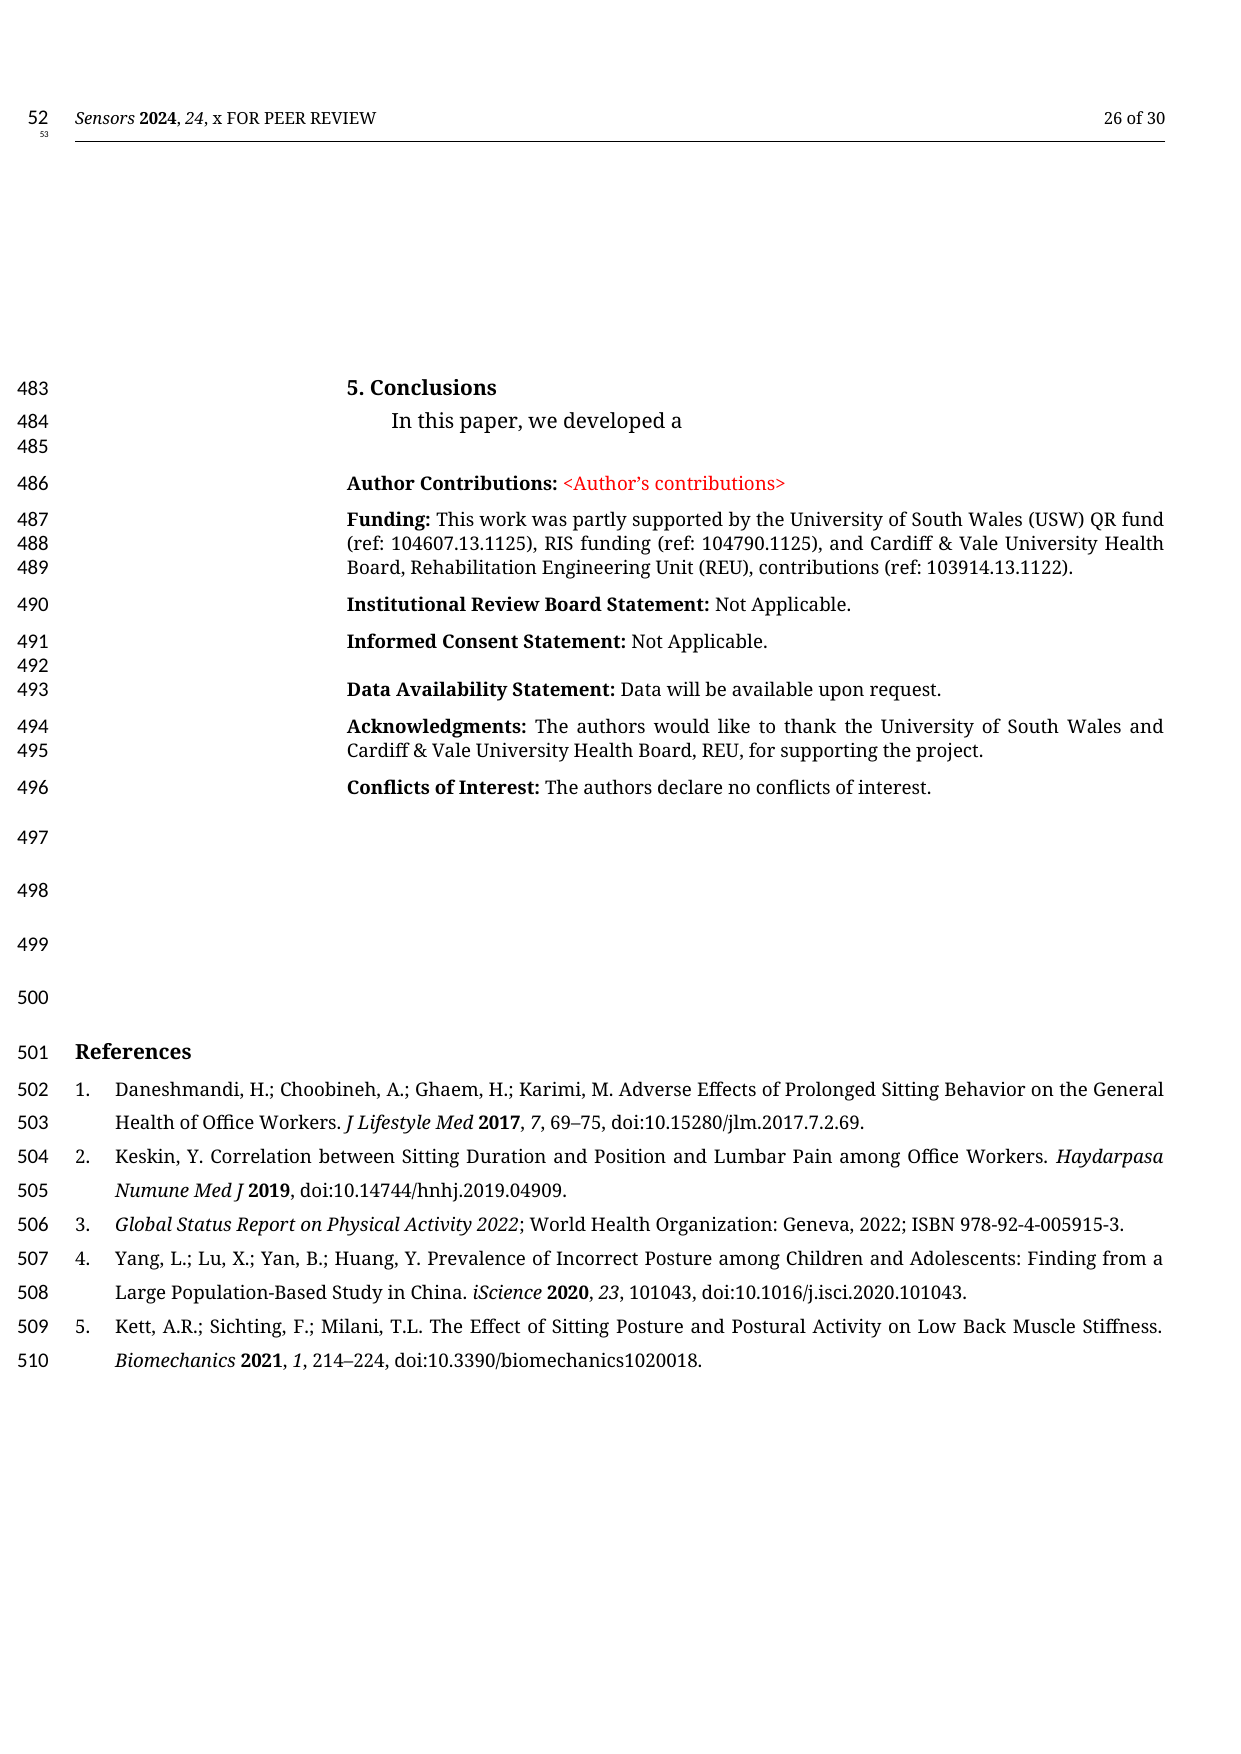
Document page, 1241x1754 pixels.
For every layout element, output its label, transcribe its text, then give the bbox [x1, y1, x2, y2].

text Institutional Review Board Statement: Not Applicable. [347, 592, 1165, 617]
text Author Contributions: <Author’s contributions> [347, 471, 1165, 495]
text 3. Global Status Report on Physical Activity 2022; World Health Organization: Geneva, 2022; ISBN 978-92-4-005915-3. [75, 1207, 1165, 1241]
text 5. Kett, A.R.; Sichting, F.; Milani, T.L. The Effect of Sitting Posture and Postural Activity on Low Back Muscle Stiffness. Biomechanics 2021, 1, 214–224, doi:10.3390/biomechanics1020018. [75, 1309, 1165, 1377]
subtitle References [75, 1038, 1165, 1065]
text Funding: This work was partly supported by the University of South Wales (USW) QR fund (ref: 104607.13.1125), RIS funding (ref: 104790.1125), and Cardiff & Vale University Health Board, Rehabilitation Engineering Unit (REU), contributions (ref: 103914.13.1122). [347, 507, 1165, 580]
text Informed Consent Statement: Not Applicable. [347, 629, 1165, 653]
text Data Availability Statement: Data will be available upon request. [347, 677, 1165, 702]
text 1. Daneshmandi, H.; Choobineh, A.; Ghaem, H.; Karimi, M. Adverse Effects of Prolonged Sitting Behavior on the General Health of Office Workers. J Lifestyle Med 2017, 7, 69–75, doi:10.15280/jlm.2017.7.2.69. [75, 1071, 1165, 1139]
text Conflicts of Interest: The authors declare no conflicts of interest. [347, 775, 1165, 799]
text Acknowledgments: The authors would like to thank the University of South Wales and Cardiff & Vale University Health Board, REU, for supporting the project. [347, 714, 1165, 763]
text In this paper, we developed a [347, 407, 1165, 434]
text 4. Yang, L.; Lu, X.; Yan, B.; Huang, Y. Prevalence of Incorrect Posture among Children and Adolescents: Finding from a Large Population-Based Study in China. iScience 2020, 23, 101043, doi:10.1016/j.isci.2020.101043. [75, 1241, 1165, 1309]
subtitle 5. Conclusions [347, 374, 1165, 401]
text 2. Keskin, Y. Correlation between Sitting Duration and Position and Lumbar Pain among Office Workers. Haydarpasa Numune Med J 2019, doi:10.14744/hnhj.2019.04909. [75, 1139, 1165, 1207]
